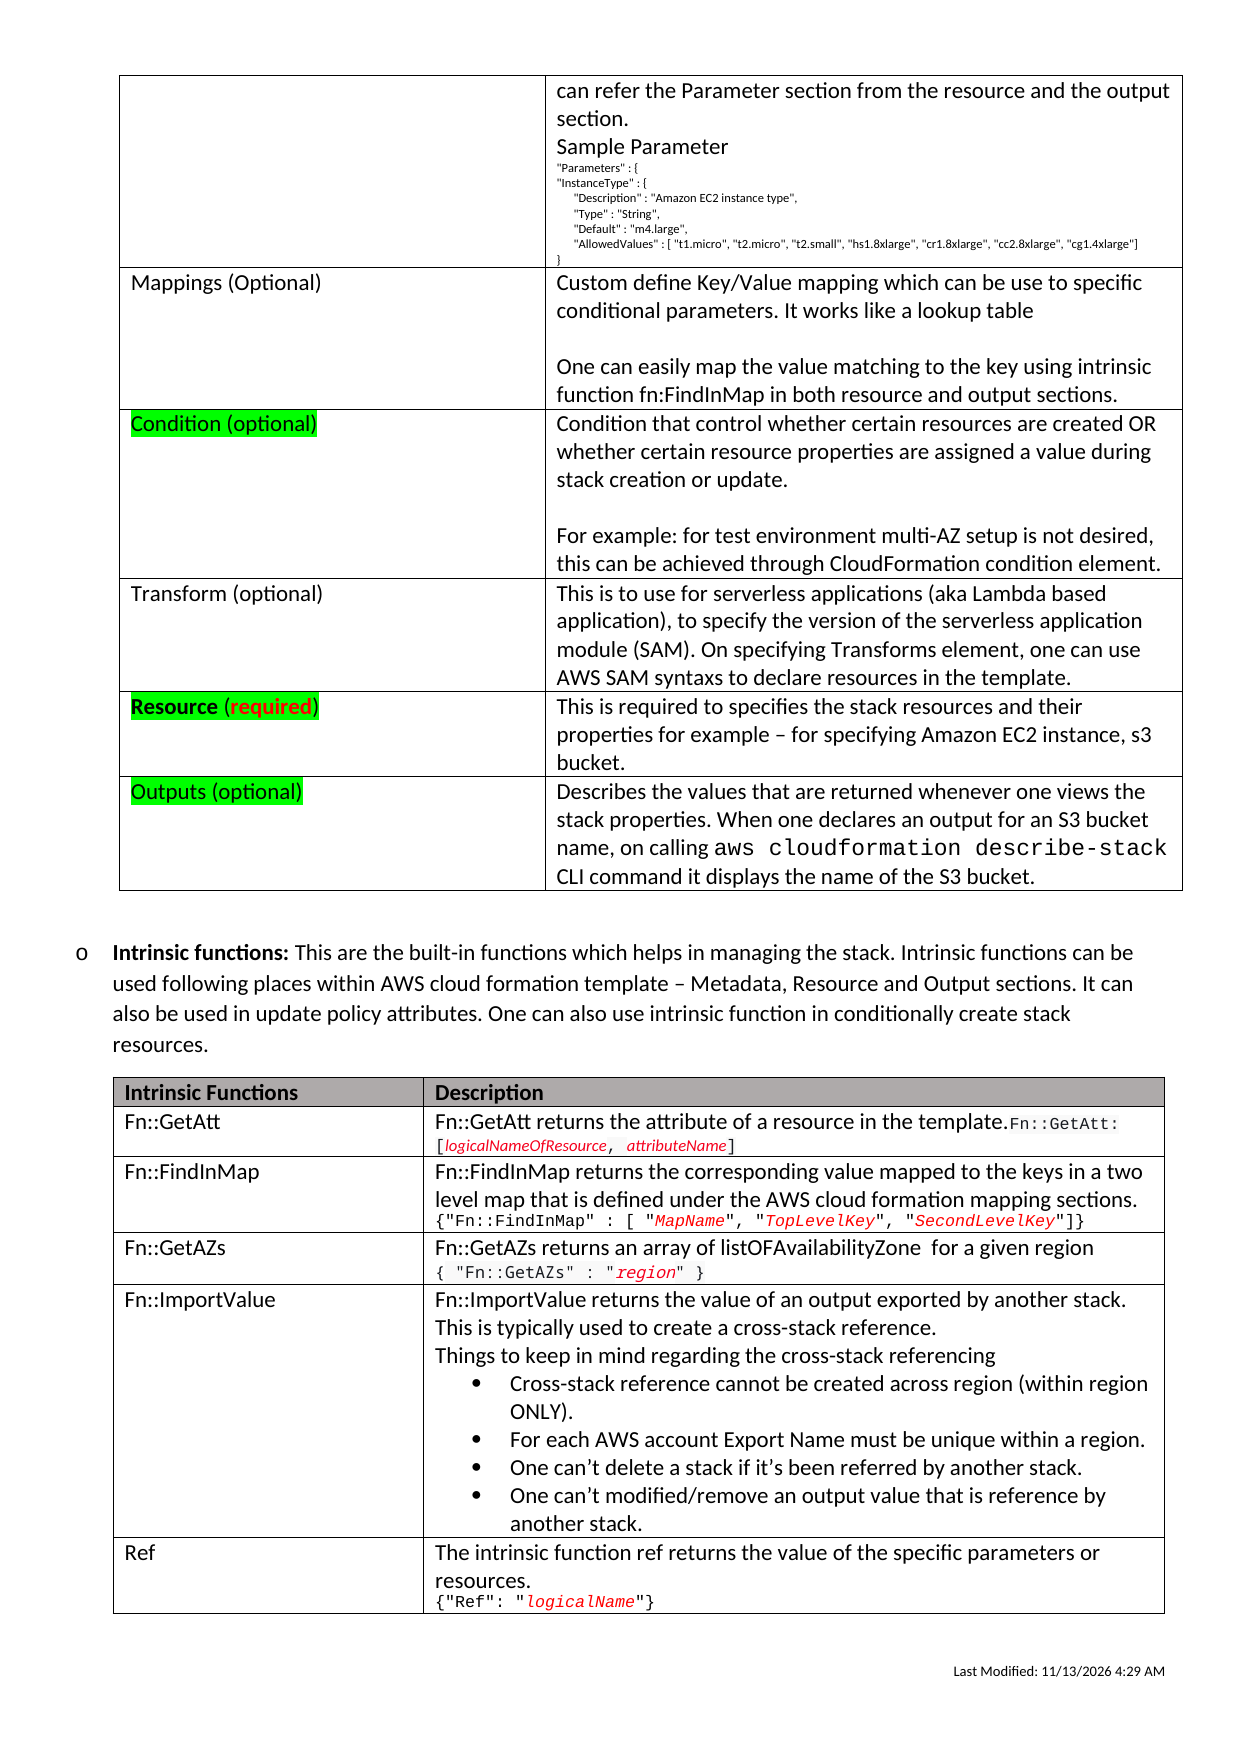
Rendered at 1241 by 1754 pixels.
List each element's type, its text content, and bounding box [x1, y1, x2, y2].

table_cell Fn::GetAZs [114, 1233, 423, 1284]
table_header Description [424, 1078, 1164, 1106]
table_cell Outputs (optional) [120, 777, 545, 890]
table_header Intrinsic Functions [114, 1078, 423, 1106]
table_cell Fn::GetAtt [114, 1107, 423, 1156]
table_cell Fn::ImportValue [114, 1285, 423, 1537]
table_cell This is to use for serverless applications (aka Lambda based application), to specify the version of the serverless application module (SAM). On specifying Transforms element, one can use AWS SAM syntaxs to declare resources in the template. [546, 579, 1182, 691]
table_cell Fn::FindInMap [114, 1157, 423, 1232]
table_cell Resource (required) [120, 692, 545, 776]
list Intrinsic functions: This are the built-in functions which helps in managing the stack. Intrinsic functions can be used following places within AWS cloud formation template – Metadata, Resource and Output sections. It can also be used in update policy attributes. One can also use intrinsic function in conditionally create stack resources. [75, 938, 1165, 1058]
table_cell Custom define Key/Value mapping which can be use to specific conditional parameters. It works like a lookup table One can easily map the value matching to the key using intrinsic function fn:FindInMap in both resource and output sections. [546, 268, 1182, 408]
table_cell Fn::GetAZs returns an array of listOFAvailabilityZone for a given region { "Fn::GetAZs" : "region" } [424, 1233, 1164, 1284]
table_cell Fn::GetAtt returns the attribute of a resource in the template.Fn::GetAtt:[logicalNameOfResource, attributeName] [424, 1107, 1164, 1156]
table_cell Describes the values that are returned whenever one views the stack properties. When one declares an output for an S3 bucket name, on calling aws cloudformation describe-stack CLI command it displays the name of the S3 bucket. [546, 777, 1182, 890]
table_cell Transform (optional) [120, 579, 545, 691]
table_cell Condition (optional) [120, 410, 545, 578]
table_cell Fn::ImportValue returns the value of an output exported by another stack. This is typically used to create a cross-stack reference. Things to keep in mind regarding the cross-stack referencing Cross-stack reference cannot be created across region (within region ONLY). For each AWS account Export Name must be unique within a region. One can’t delete a stack if it’s been referred by another stack. One can’t modified/remove an output value that is reference by another stack. [424, 1285, 1164, 1537]
table_cell Ref [114, 1538, 423, 1613]
table_cell Mappings (Optional) [120, 268, 545, 408]
table_cell The intrinsic function ref returns the value of the specific parameters or resources. {"Ref": "logicalName"} [424, 1538, 1164, 1613]
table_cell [120, 76, 545, 267]
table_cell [546, 76, 1182, 267]
table_cell Condition that control whether certain resources are created OR whether certain resource properties are assigned a value during stack creation or update. For example: for test environment multi-AZ setup is not desired, this can be achieved through CloudFormation condition element. [546, 410, 1182, 578]
table_cell This is required to specifies the stack resources and their properties for example – for specifying Amazon EC2 instance, s3 bucket. [546, 692, 1182, 776]
table_cell Fn::FindInMap returns the corresponding value mapped to the keys in a two level map that is defined under the AWS cloud formation mapping sections. {"Fn::FindInMap" : [ "MapName", "TopLevelKey", "SecondLevelKey"]} [424, 1157, 1164, 1232]
